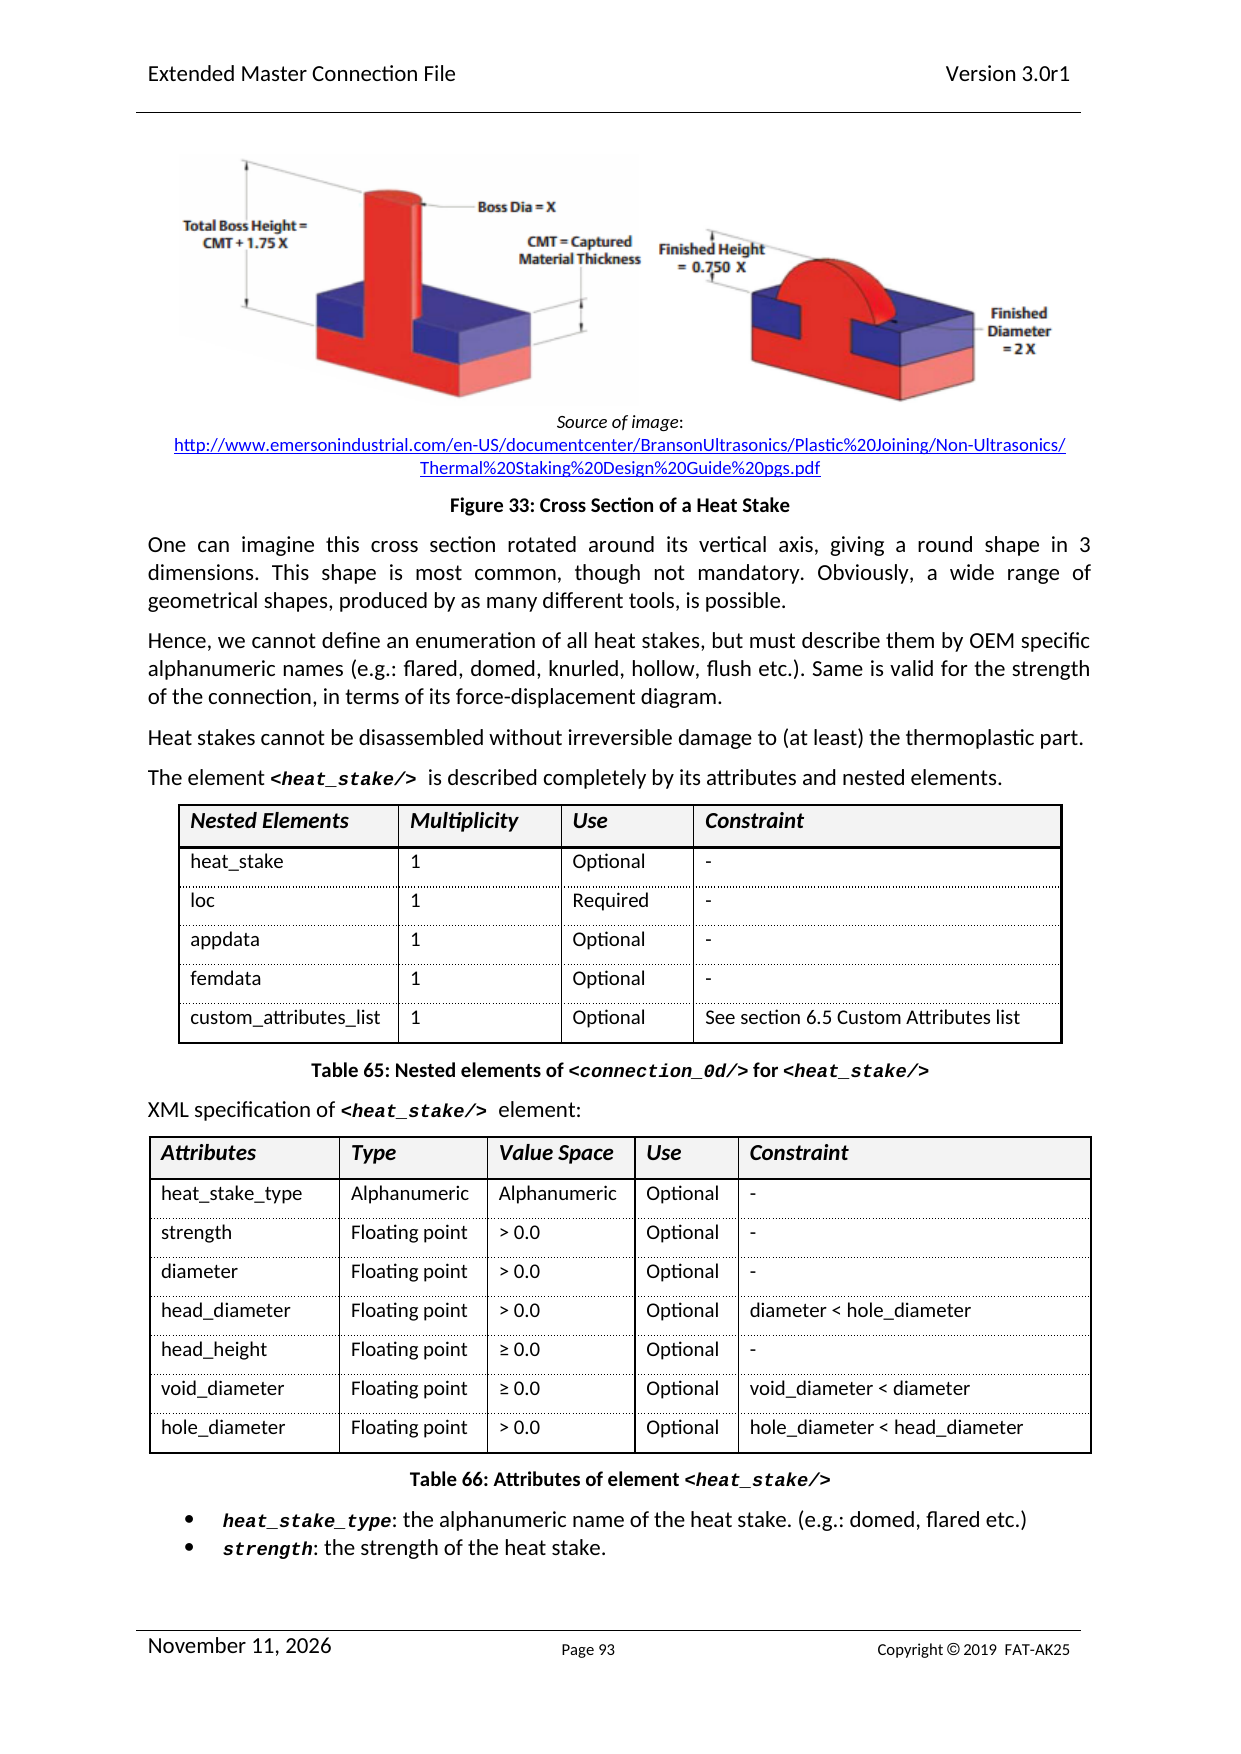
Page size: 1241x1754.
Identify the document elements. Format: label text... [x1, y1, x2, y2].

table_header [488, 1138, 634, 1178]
text Figure 33: Cross Section of a Heat Stake [148, 492, 1092, 517]
text Source of image: [148, 411, 1092, 433]
text The element <heat_stake/> is described completely by its attributes and nested elements. [148, 763, 1092, 791]
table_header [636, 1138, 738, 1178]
text Table 66: Attributes of element <heat_stake/> [148, 1467, 1092, 1492]
text Hence, we cannot define an enumeration of all heat stakes, but must describe them by OEM specific alphanumeric names (e.g.: flared, domed, knurled, hollow, flush etc.). Same is valid for the strength of the connection, in terms of its force-displacement diagram. [148, 626, 1092, 710]
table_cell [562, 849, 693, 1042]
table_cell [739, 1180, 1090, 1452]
list heat_stake_type: the alphanumeric name of the heat stake. (e.g.: domed, flared etc.) [185, 1505, 1092, 1533]
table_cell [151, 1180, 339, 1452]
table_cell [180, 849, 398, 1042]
text Table 65: Nested elements of <connection_0d/> for <heat_stake/> [148, 1057, 1092, 1083]
text XML specification of <heat_stake/> element: [148, 1095, 1092, 1123]
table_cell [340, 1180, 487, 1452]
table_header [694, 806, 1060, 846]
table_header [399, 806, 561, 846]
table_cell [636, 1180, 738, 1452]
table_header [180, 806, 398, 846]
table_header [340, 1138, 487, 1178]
list strength: the strength of the heat stake. [185, 1533, 1092, 1561]
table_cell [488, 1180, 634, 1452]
text Heat stakes cannot be disassembled without irreversible damage to (at least) the thermoplastic part. [148, 723, 1092, 751]
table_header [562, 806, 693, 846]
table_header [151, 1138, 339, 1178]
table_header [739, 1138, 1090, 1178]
picture [177, 153, 1063, 411]
text One can imagine this cross section rotated around its vertical axis, giving a round shape in 3 dimensions. This shape is most common, though not mandatory. Obviously, a wide range of geometrical shapes, produced by as many different tools, is possible. [148, 530, 1092, 614]
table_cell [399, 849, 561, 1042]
text http://www.emersonindustrial.com/en-US/documentcenter/BransonUltrasonics/Plastic%20Joining/Non-Ultrasonics/Thermal%20Staking%20Design%20Guide%20pgs.pdf [148, 433, 1092, 479]
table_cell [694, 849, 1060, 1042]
